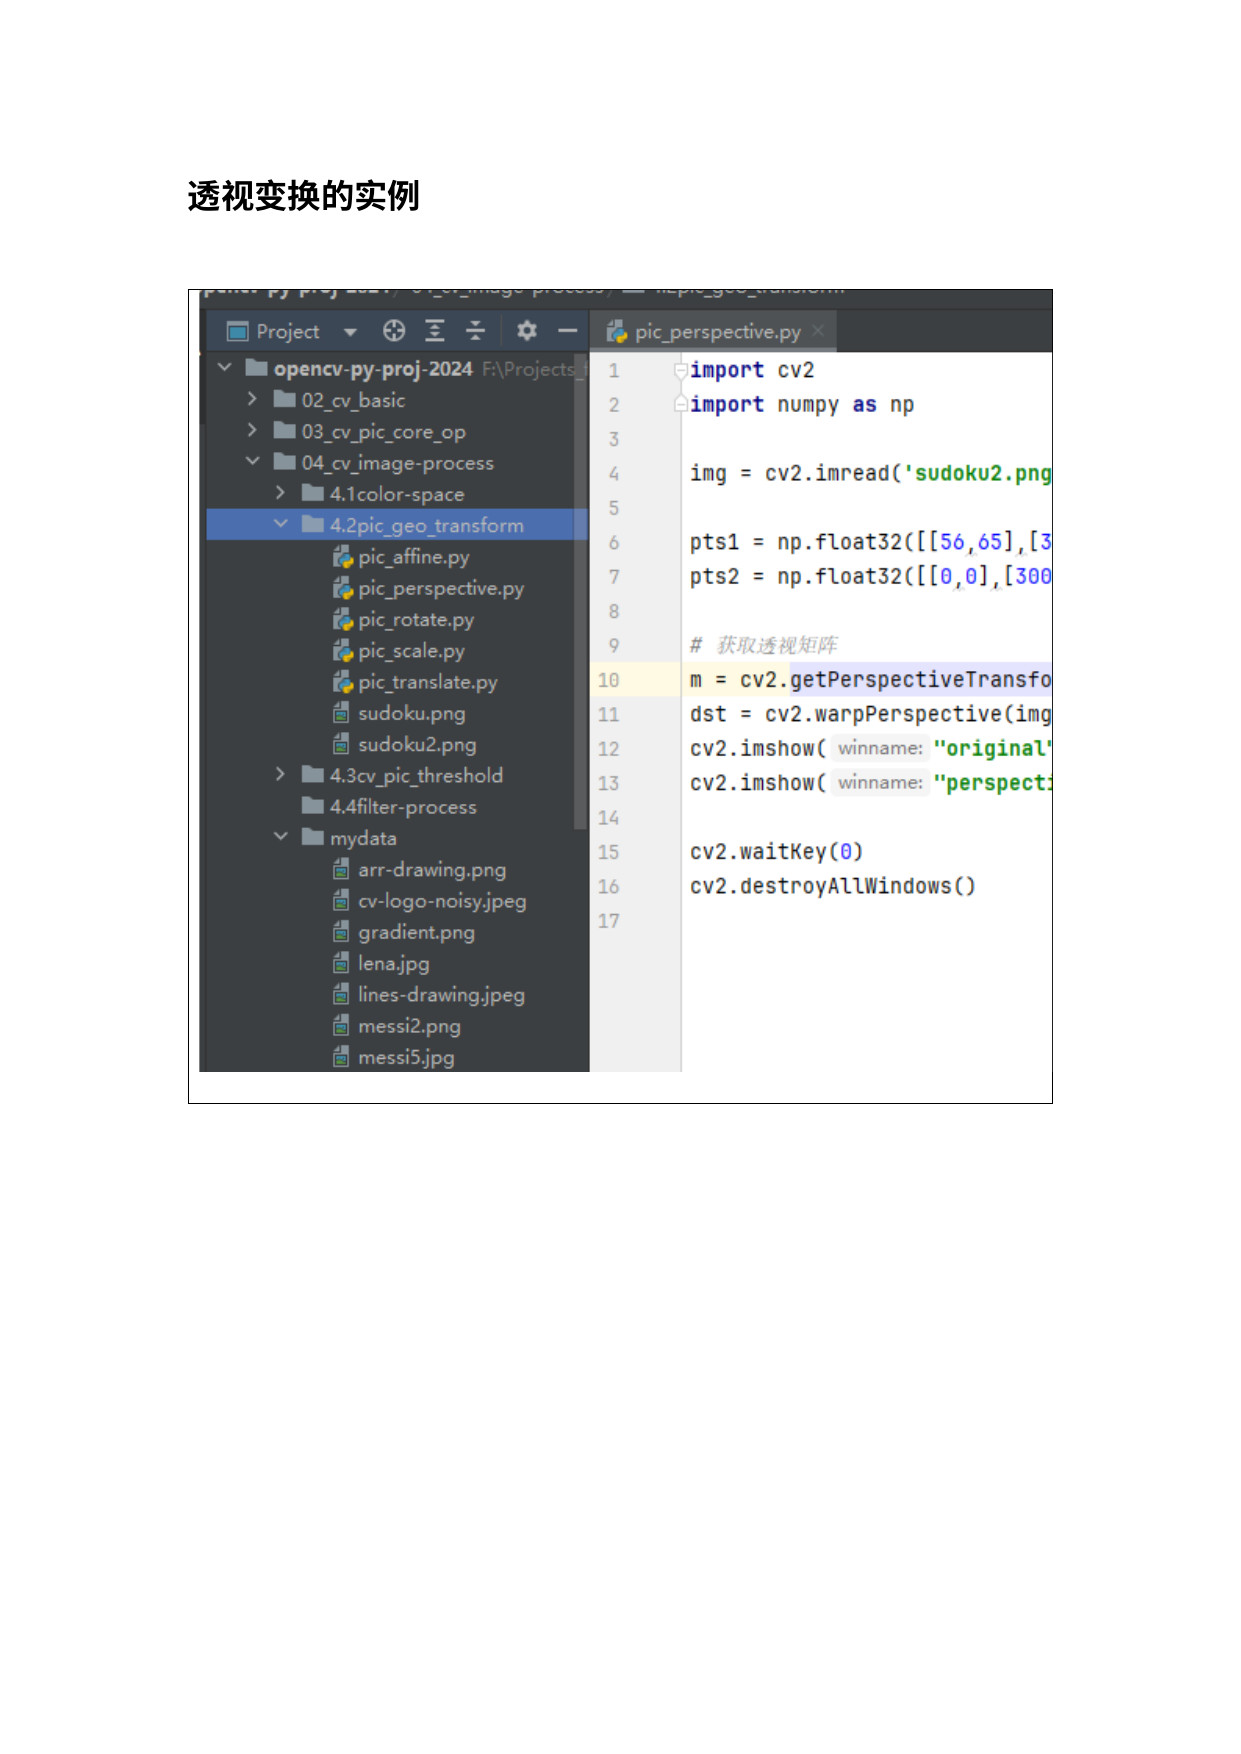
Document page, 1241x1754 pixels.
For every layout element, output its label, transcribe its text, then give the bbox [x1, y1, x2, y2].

subtitle 透视变换的实例 [187, 162, 1053, 227]
table_header [189, 290, 1052, 1103]
picture [199, 290, 1053, 1072]
